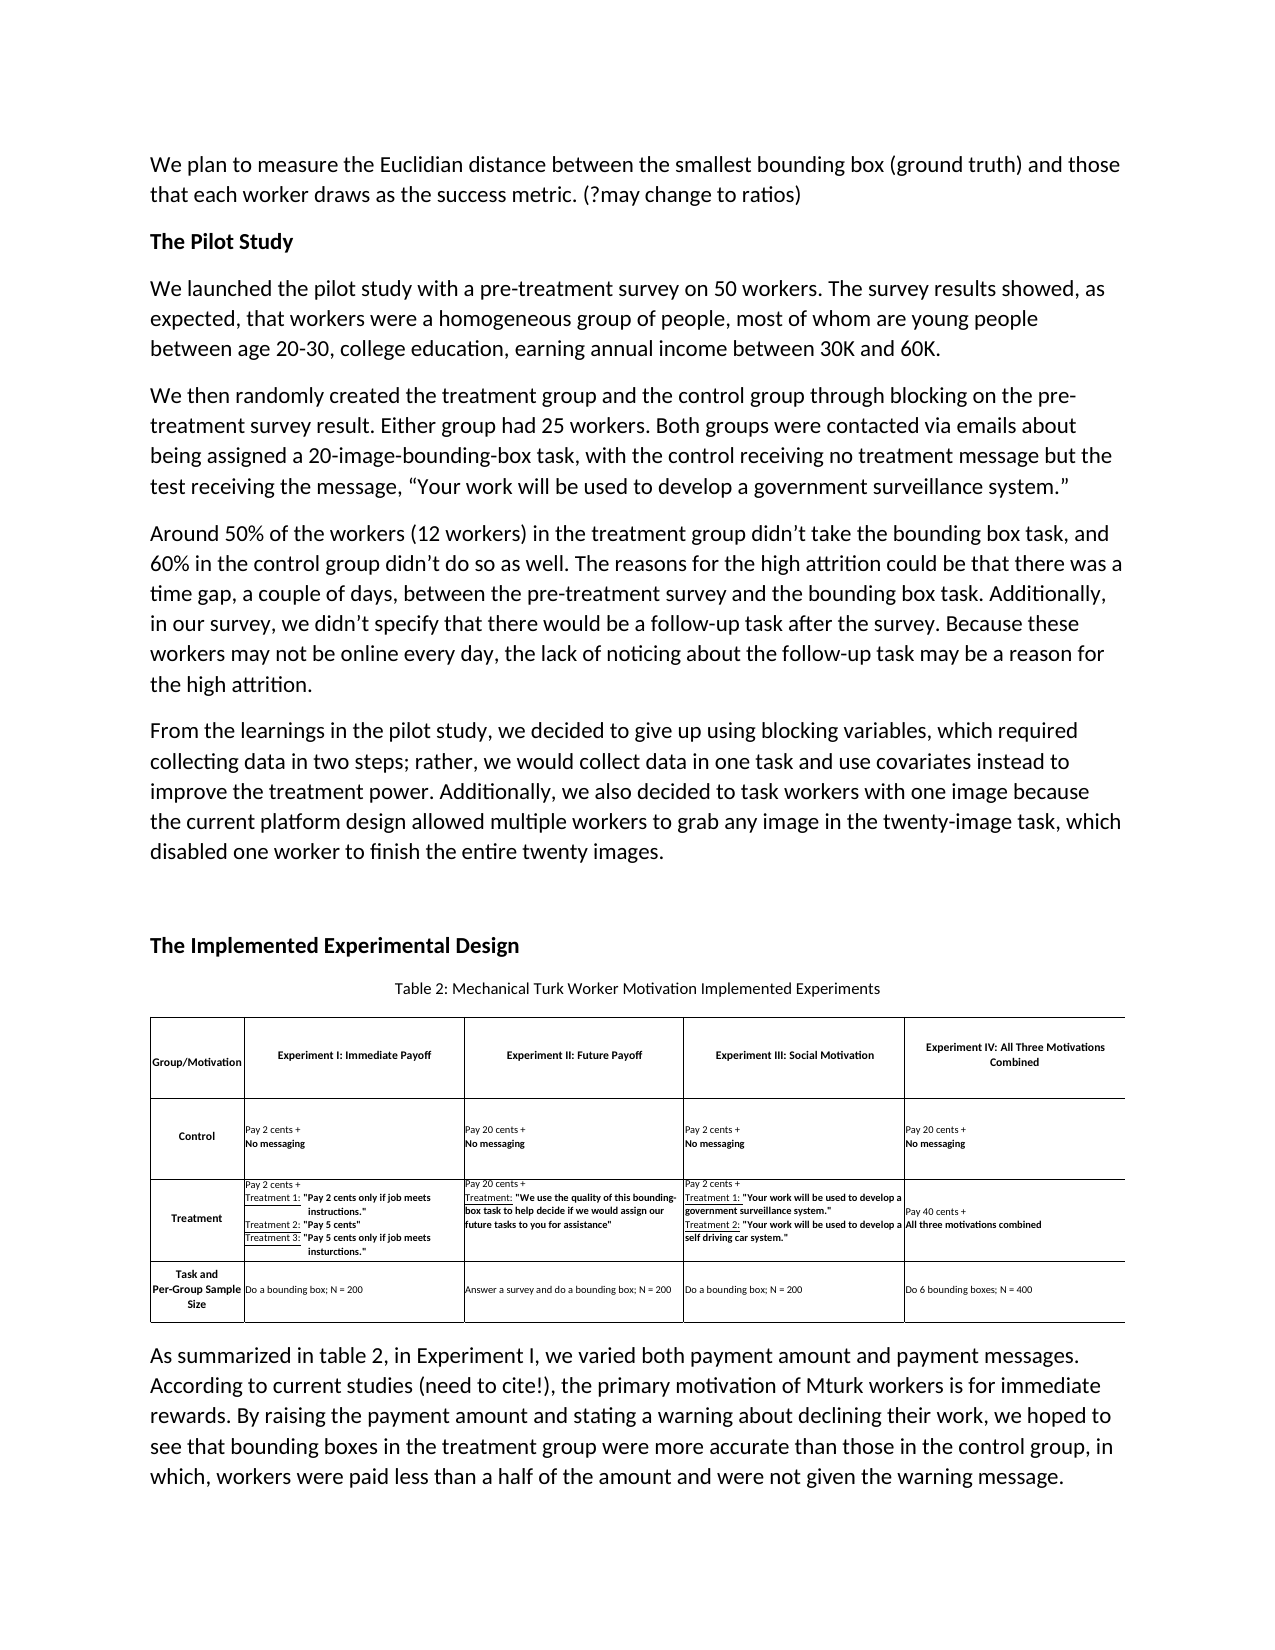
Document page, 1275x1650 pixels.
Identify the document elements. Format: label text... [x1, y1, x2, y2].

text The Implemented Experimental Design [150, 931, 1125, 959]
text Around 50% of the workers (12 workers) in the treatment group didn’t take the bounding box task, and 60% in the control group didn’t do so as well. The reasons for the high attrition could be that there was a time gap, a couple of days, between the pre-treatment survey and the bounding box task. Additionally, in our survey, we didn’t specify that there would be a follow-up task after the survey. Because these workers may not be online every day, the lack of noticing about the follow-up task may be a reason for the high attrition. [150, 519, 1125, 698]
text We then randomly created the treatment group and the control group through blocking on the pre-treatment survey result. Either group had 25 workers. Both groups were contacted via emails about being assigned a 20-image-bounding-box task, with the control receiving no treatment message but the test receiving the message, “Your work will be used to develop a government surveillance system.” [150, 381, 1125, 500]
text As summarized in table 2, in Experiment I, we varied both payment amount and payment messages. According to current studies (need to cite!), the primary motivation of Mturk workers is for immediate rewards. By raising the payment amount and stating a warning about declining their work, we hoped to see that bounding boxes in the treatment group were more accurate than those in the control group, in which, workers were paid less than a half of the amount and were not given the warning message. [150, 1341, 1125, 1490]
text Table 2: Mechanical Turk Worker Motivation Implemented Experiments [150, 978, 1125, 998]
text The Pilot Study [150, 227, 1125, 255]
text We launched the pilot study with a pre-treatment survey on 50 workers. The survey results showed, as expected, that workers were a homogeneous group of people, most of whom are young people between age 20-30, college education, earning annual income between 30K and 60K. [150, 274, 1125, 362]
text From the learnings in the pilot study, we decided to give up using blocking variables, which required collecting data in two steps; rather, we would collect data in one task and use covariates instead to improve the treatment power. Additionally, we also decided to task workers with one image because the current platform design allowed multiple workers to grab any image in the twenty-image task, which disabled one worker to finish the entire twenty images. [150, 717, 1125, 866]
text We plan to measure the Euclidian distance between the smallest bounding box (ground truth) and those that each worker draws as the success metric. (?may change to ratios) [150, 150, 1125, 208]
